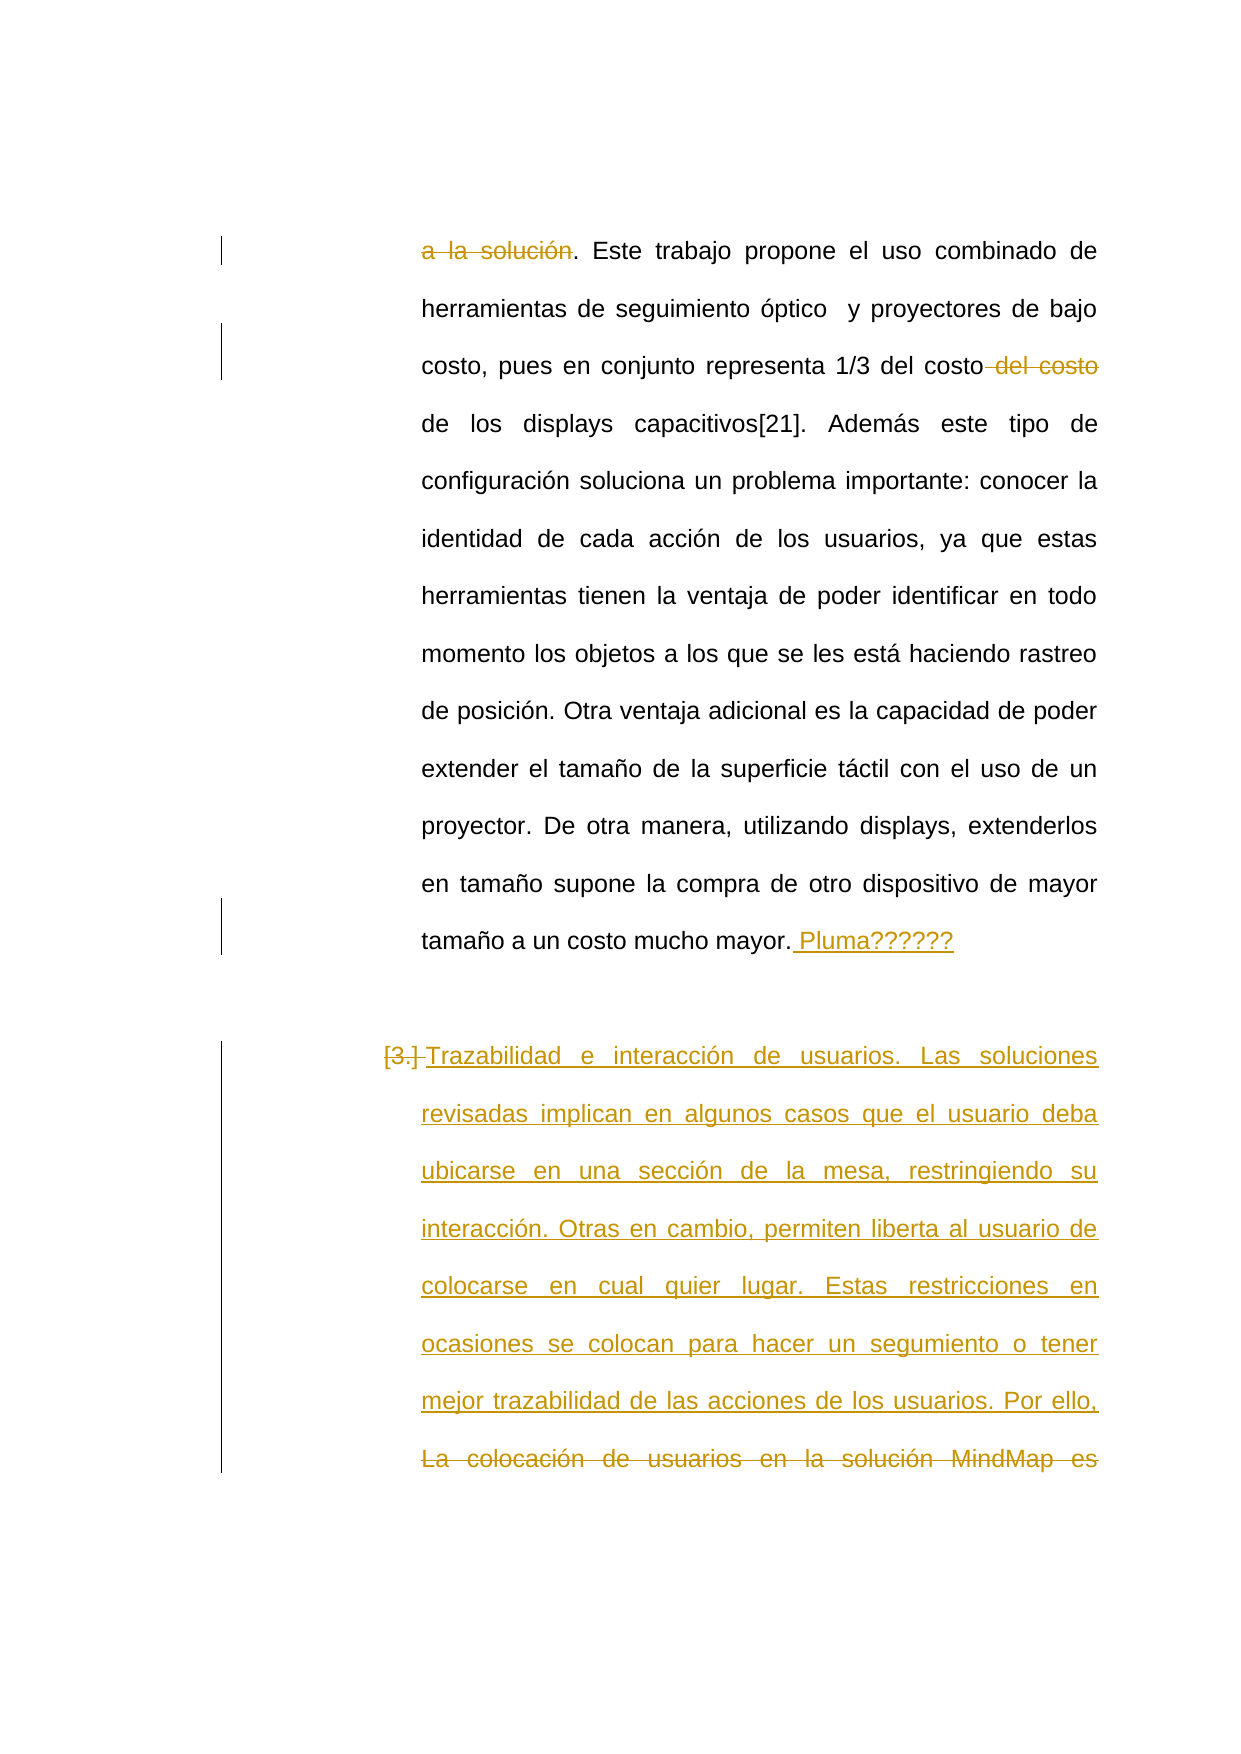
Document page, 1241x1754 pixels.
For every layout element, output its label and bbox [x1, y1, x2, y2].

list [384, 236, 1098, 955]
